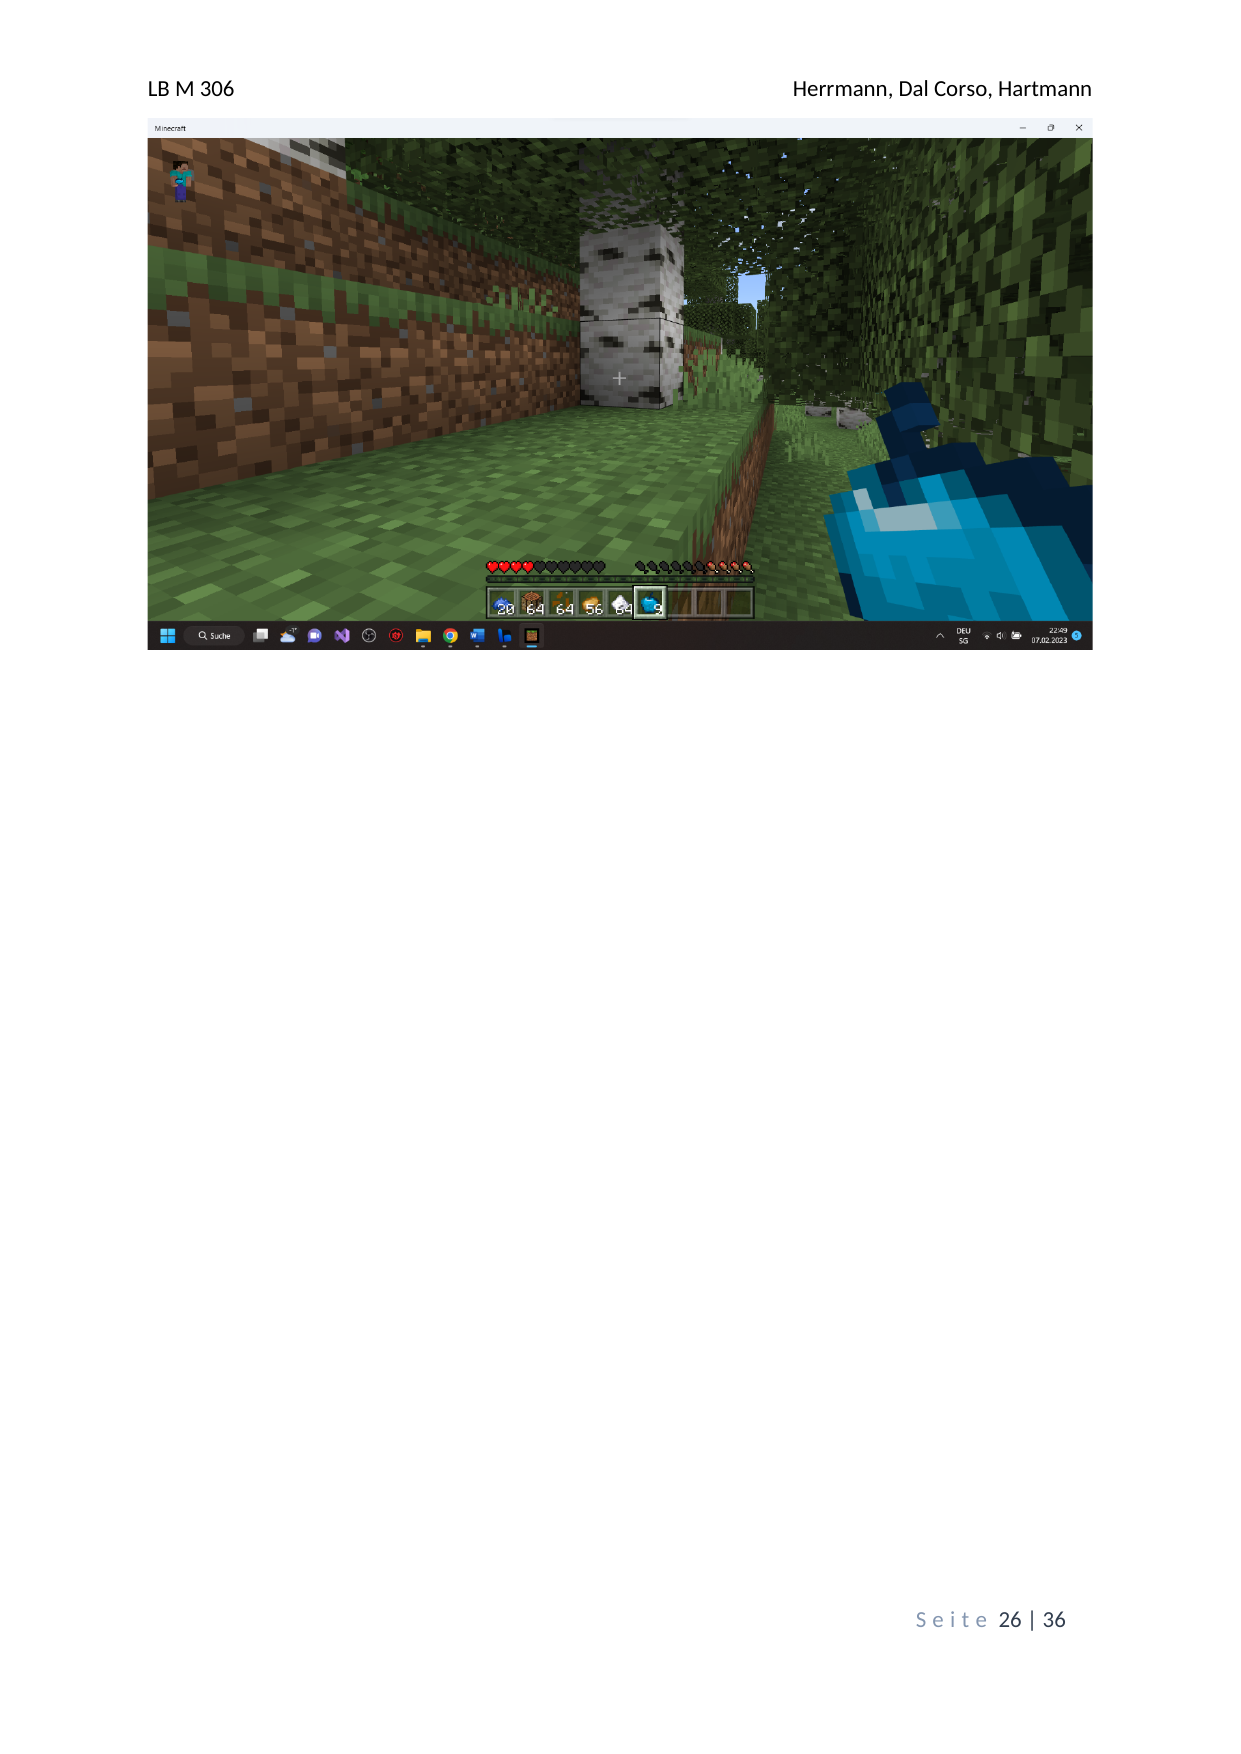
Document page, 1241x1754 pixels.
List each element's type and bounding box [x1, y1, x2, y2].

picture [147, 118, 1093, 650]
